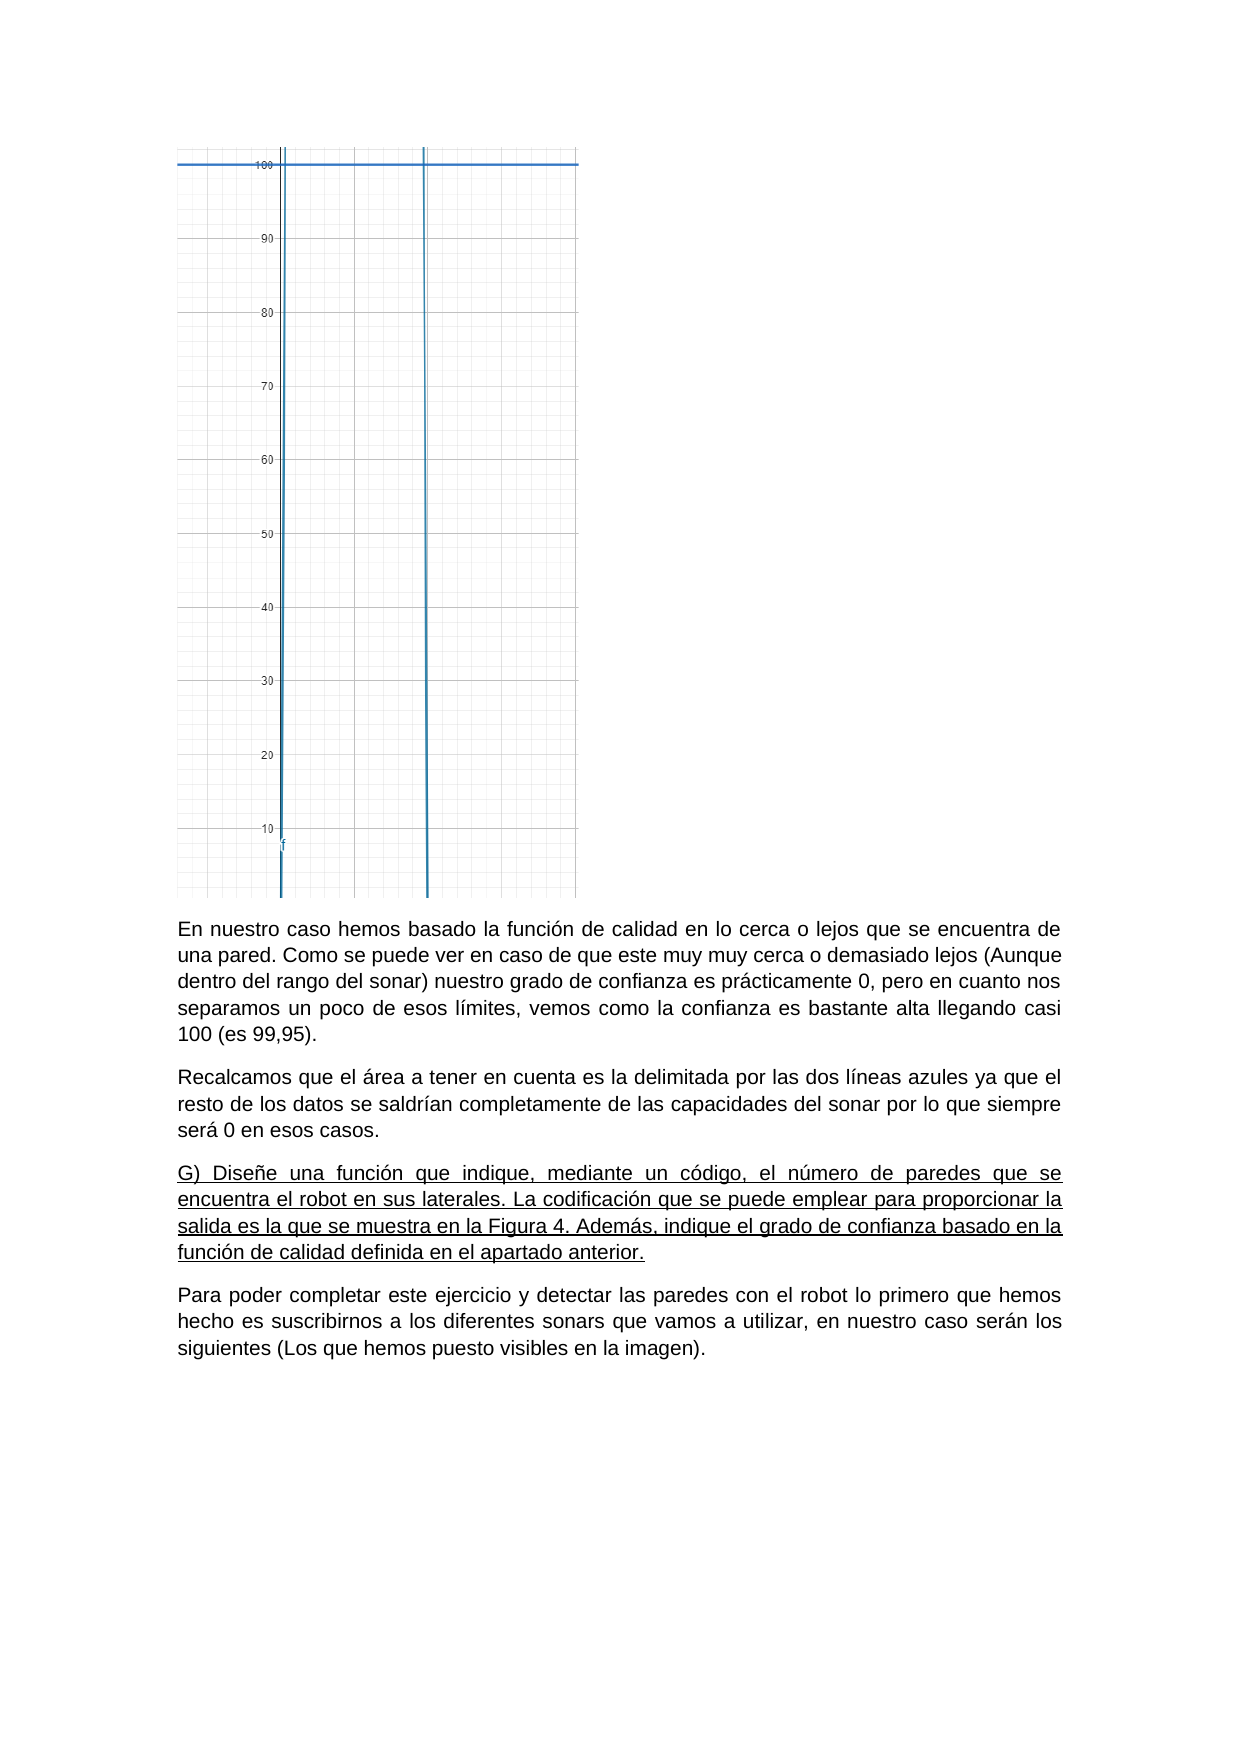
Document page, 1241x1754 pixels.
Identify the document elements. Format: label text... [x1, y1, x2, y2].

text G) Diseñe una función que indique, mediante un código, el número de paredes que se encuentra el robot en sus laterales. La codificación que se puede emplear para proporcionar la salida es la que se muestra en la Figura 4. Además, indique el grado de confianza basado en la función de calidad definida en el apartado anterior. [177, 1209, 1063, 1234]
text Recalcamos que el área a tener en cuenta es la delimitada por las dos líneas azules ya que el resto de los datos se saldrían completamente de las capacidades del sonar por lo que siempre será 0 en esos casos. [177, 1065, 1063, 1142]
text G) Diseñe una función que indique, mediante un código, el número de paredes que se encuentra el robot en sus laterales. La codificación que se puede emplear para proporcionar la salida es la que se muestra en la Figura 4. Además, indique el grado de confianza basado en la función de calidad definida en el apartado anterior. [177, 1235, 1063, 1264]
text En nuestro caso hemos basado la función de calidad en lo cerca o lejos que se encuentra de una pared. Como se puede ver en caso de que este muy muy cerca o demasiado lejos (Aunque dentro del rango del sonar) nuestro grado de confianza es prácticamente 0, pero en cuanto nos separamos un poco de esos límites, vemos como la confianza es bastante alta llegando casi 100 (es 99,95). [177, 917, 1063, 1046]
text Para poder completar este ejercicio y detectar las paredes con el robot lo primero que hemos hecho es suscribirnos a los diferentes sonars que vamos a utilizar, en nuestro caso serán los siguientes (Los que hemos puesto visibles en la imagen). [177, 1283, 1063, 1359]
picture [177, 147, 579, 898]
text G) Diseñe una función que indique, mediante un código, el número de paredes que se encuentra el robot en sus laterales. La codificación que se puede emplear para proporcionar la salida es la que se muestra en la Figura 4. Además, indique el grado de confianza basado en la función de calidad definida en el apartado anterior. [177, 1183, 1063, 1208]
